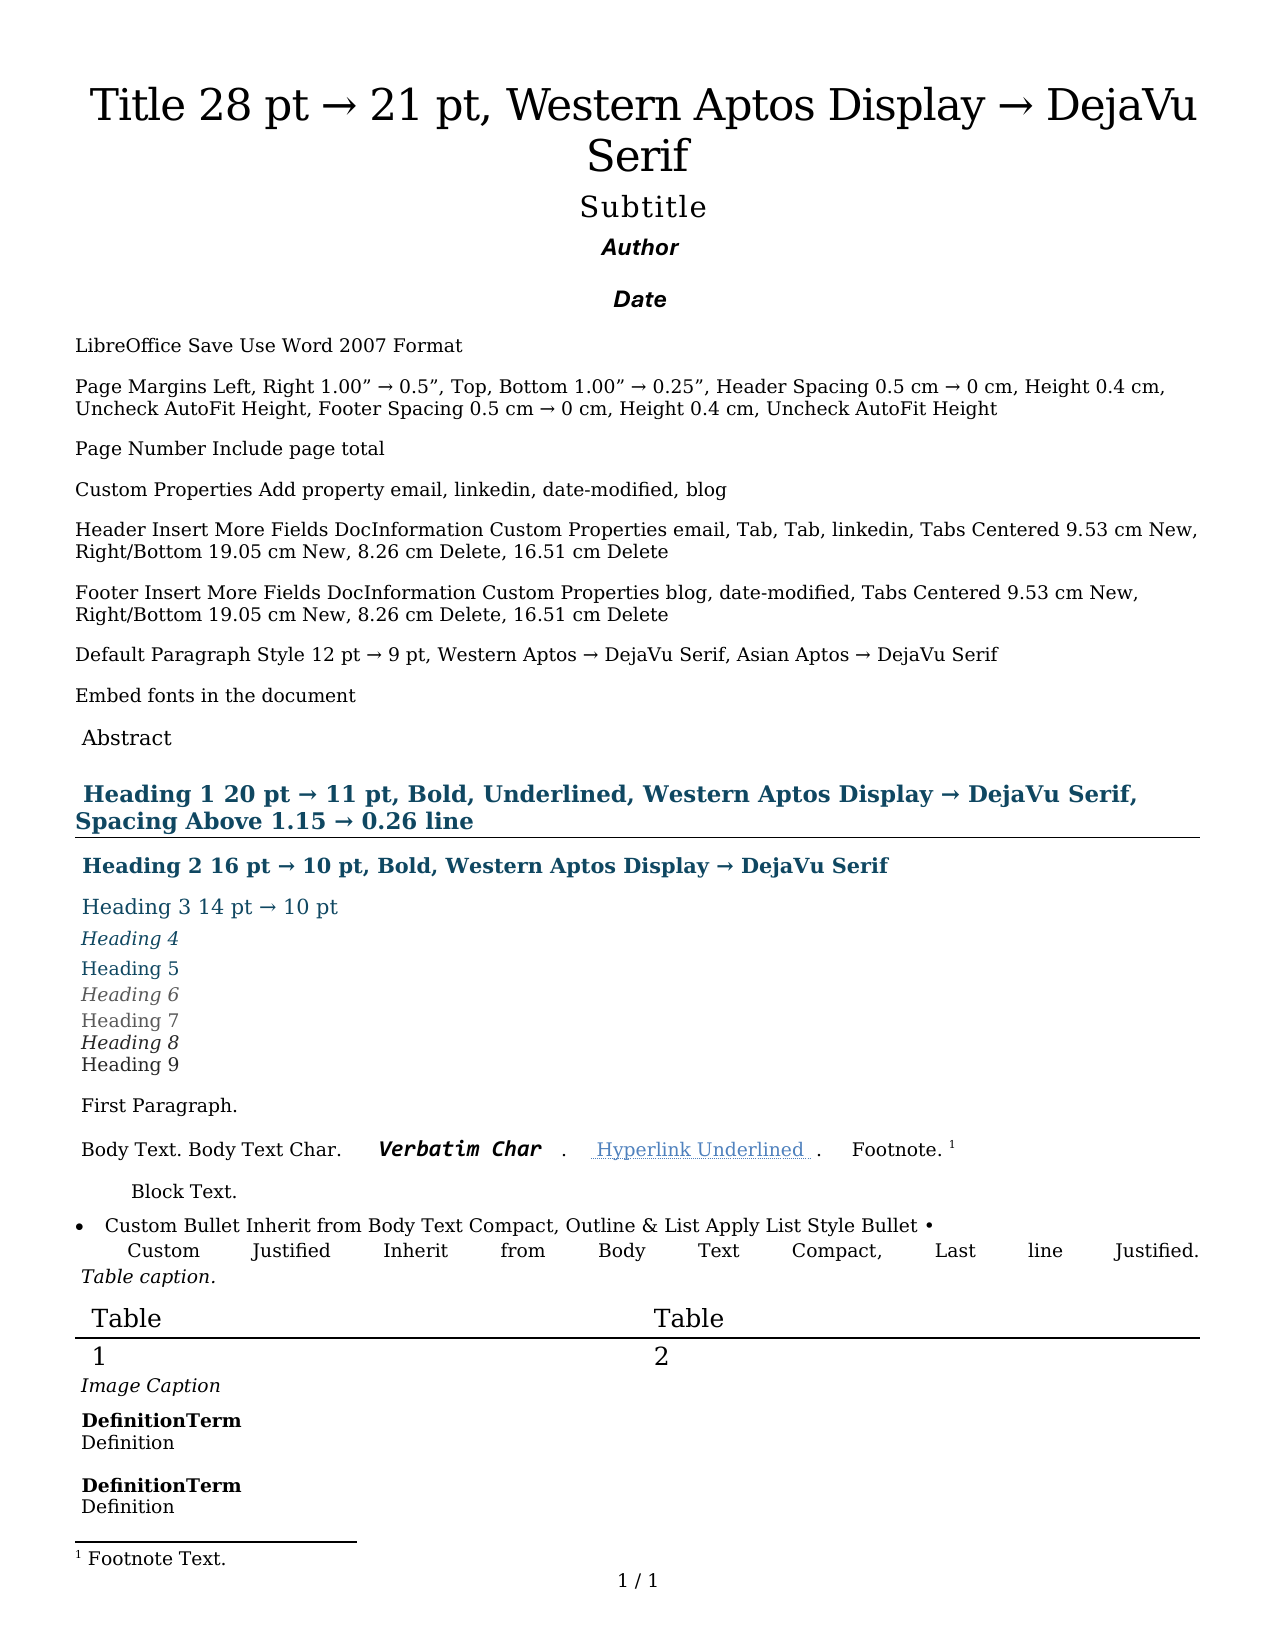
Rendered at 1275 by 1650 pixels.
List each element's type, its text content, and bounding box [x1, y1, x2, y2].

subtitle Heading 8 [75, 1032, 1200, 1054]
text Body Text. Body Text Char. Verbatim Char . Hyperlink Underlined . Footnote. [75, 1135, 1200, 1162]
text Block Text. [125, 1181, 1150, 1203]
table_cell 2 [638, 1339, 1200, 1375]
table_header Table [638, 1300, 1200, 1337]
text Table caption. [75, 1266, 1200, 1288]
table_cell 1 [75, 1339, 637, 1375]
subtitle Heading 5 [75, 958, 1200, 980]
subtitle Heading 9 [75, 1054, 1200, 1076]
text DefinitionTerm [75, 1409, 1200, 1432]
text Custom Justified Inherit from Body Text Compact, Last line Justified. [75, 1240, 1200, 1262]
subtitle Heading 3 14 pt → 10 pt [75, 895, 1200, 920]
text Footer Insert More Fields DocInformation Custom Properties blog, date-modified, Tabs Centered 9.53 cm New, Right/Bottom 19.05 cm New, 8.26 cm Delete, 16.51 cm Delete [75, 582, 1200, 626]
text Default Paragraph Style 12 pt → 9 pt, Western Aptos → DejaVu Serif, Asian Aptos → DejaVu Serif [75, 644, 1200, 666]
subtitle Heading 2 16 pt → 10 pt, Bold, Western Aptos Display → DejaVu Serif [75, 854, 1200, 879]
subtitle Heading 4 [75, 928, 1200, 950]
list Custom Bullet Inherit from Body Text Compact, Outline & List Apply List Style Bullet • [75, 1213, 1200, 1237]
title Title 28 pt → 21 pt, Western Aptos Display → DejaVu Serif [75, 80, 1200, 182]
subtitle Heading 7 [75, 1010, 1200, 1032]
text Definition [75, 1496, 1200, 1518]
text Abstract [75, 726, 1200, 750]
text Image Caption [75, 1375, 1200, 1397]
subtitle Subtitle [75, 190, 1200, 224]
text LibreOffice Save Use Word 2007 Format [75, 335, 1200, 357]
text Header Insert More Fields DocInformation Custom Properties email, Tab, Tab, linkedin, Tabs Centered 9.53 cm New, Right/Bottom 19.05 cm New, 8.26 cm Delete, 16.51 cm Delete [75, 519, 1200, 563]
subtitle Heading 6 [75, 984, 1200, 1006]
table_header Table [75, 1300, 637, 1337]
text Definition [75, 1432, 1200, 1453]
subtitle Heading 1 20 pt → 11 pt, Bold, Underlined, Western Aptos Display → DejaVu Serif, Spacing Above 1.15 → 0.26 line [75, 781, 1200, 837]
text Page Number Include page total [75, 438, 1200, 460]
text Page Margins Left, Right 1.00” → 0.5”, Top, Bottom 1.00” → 0.25”, Header Spacing 0.5 cm → 0 cm, Height 0.4 cm, Uncheck AutoFit Height, Footer Spacing 0.5 cm → 0 cm, Height 0.4 cm, Uncheck AutoFit Height [75, 376, 1200, 419]
text Date [75, 284, 1200, 314]
text Custom Properties Add property email, linkedin, date-modified, blog [75, 479, 1200, 501]
text DefinitionTerm [75, 1474, 1200, 1496]
text Author [75, 232, 1200, 263]
text First Paragraph. [75, 1095, 1200, 1117]
text Embed fonts in the document [75, 685, 1200, 707]
